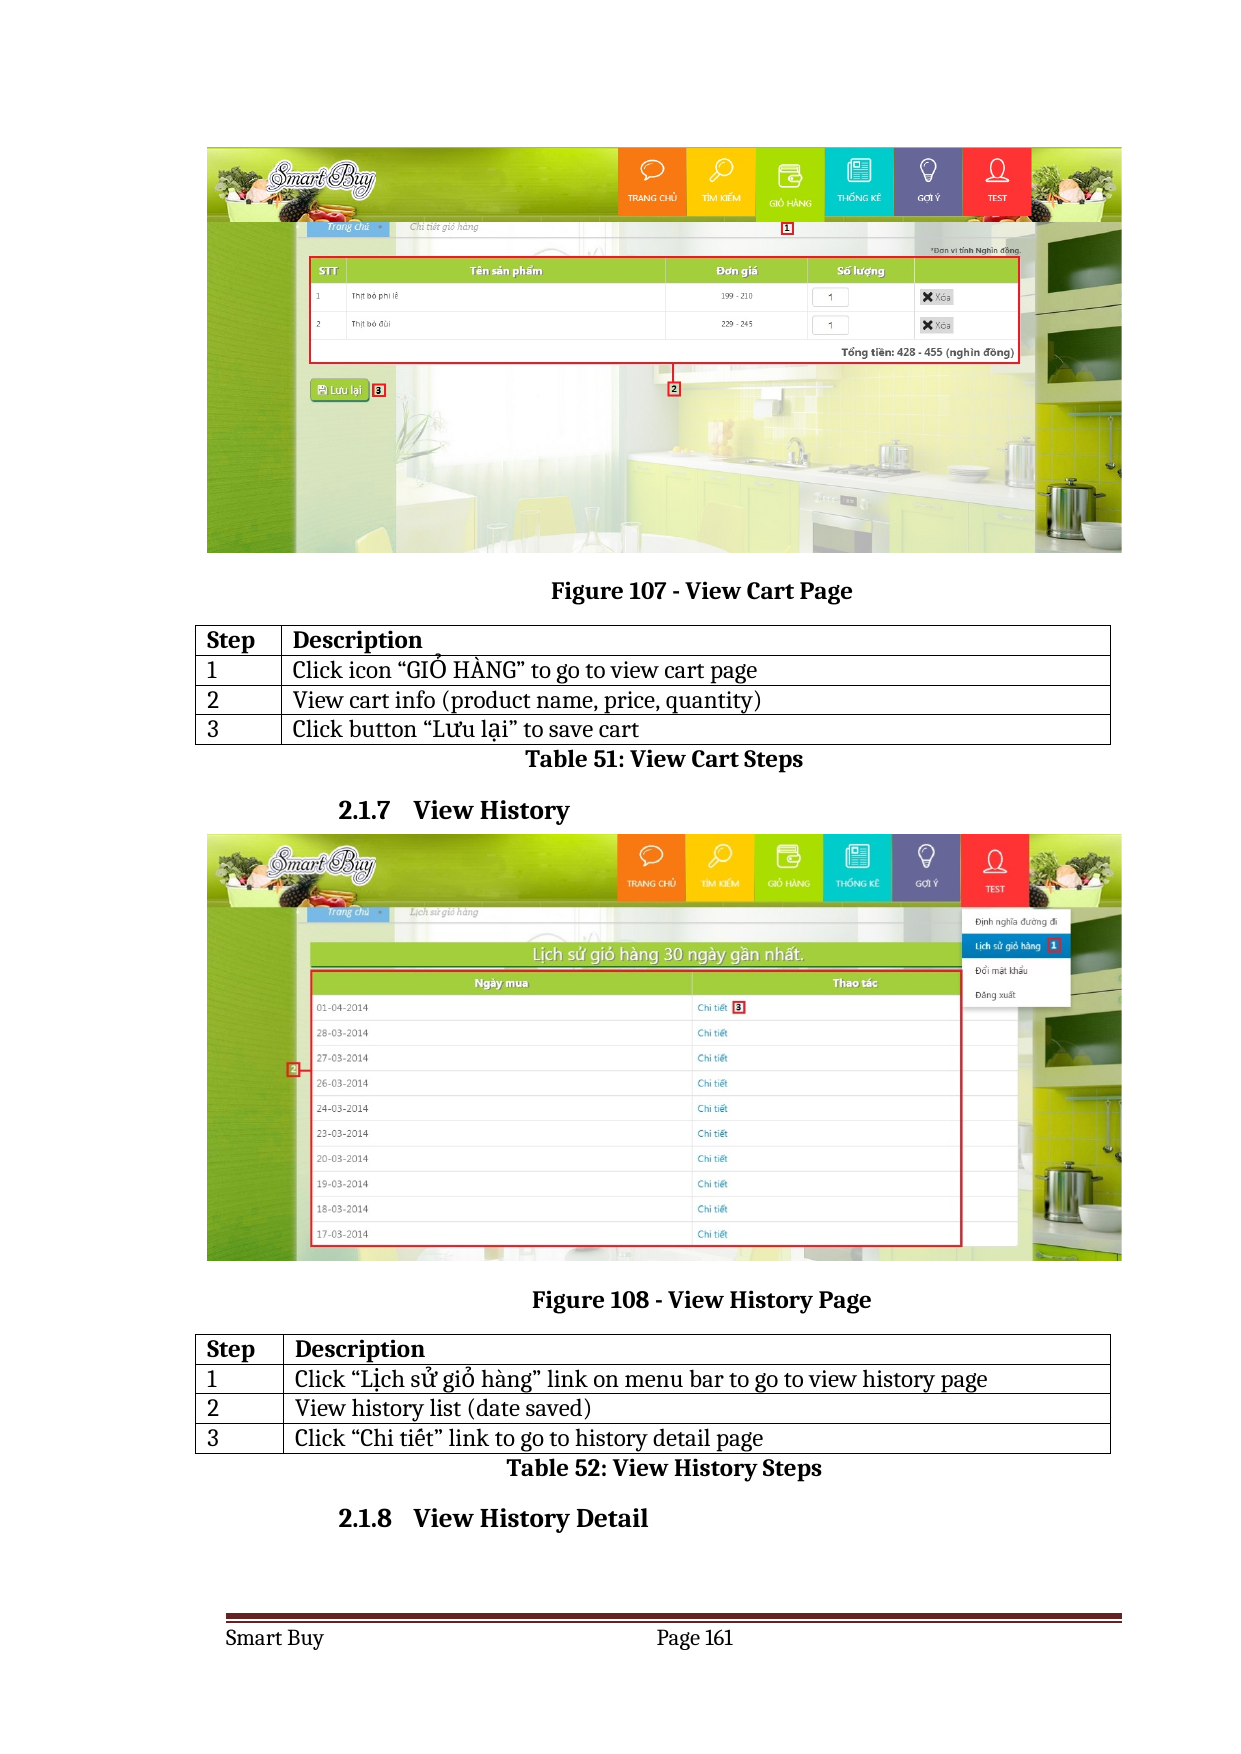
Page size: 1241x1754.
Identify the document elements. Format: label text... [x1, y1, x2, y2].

list Figure 108 - View History Page [282, 1286, 1122, 1315]
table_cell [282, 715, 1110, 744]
picture [207, 147, 1122, 553]
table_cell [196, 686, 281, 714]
text Table 52: View History Steps [207, 1454, 1122, 1483]
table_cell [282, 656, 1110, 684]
picture [207, 834, 1122, 1261]
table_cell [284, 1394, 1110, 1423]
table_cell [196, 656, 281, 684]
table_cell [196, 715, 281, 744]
subtitle View History Detail [338, 1503, 1122, 1534]
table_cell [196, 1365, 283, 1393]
subtitle View History [338, 795, 1122, 826]
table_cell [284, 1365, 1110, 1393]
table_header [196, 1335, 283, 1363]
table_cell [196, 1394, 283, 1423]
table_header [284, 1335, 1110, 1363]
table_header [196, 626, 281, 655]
text Table 51: View Cart Steps [207, 745, 1122, 774]
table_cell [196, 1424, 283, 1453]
list Figure 107 - View Cart Page [282, 577, 1122, 606]
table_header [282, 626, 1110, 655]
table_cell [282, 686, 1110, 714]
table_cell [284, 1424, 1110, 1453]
